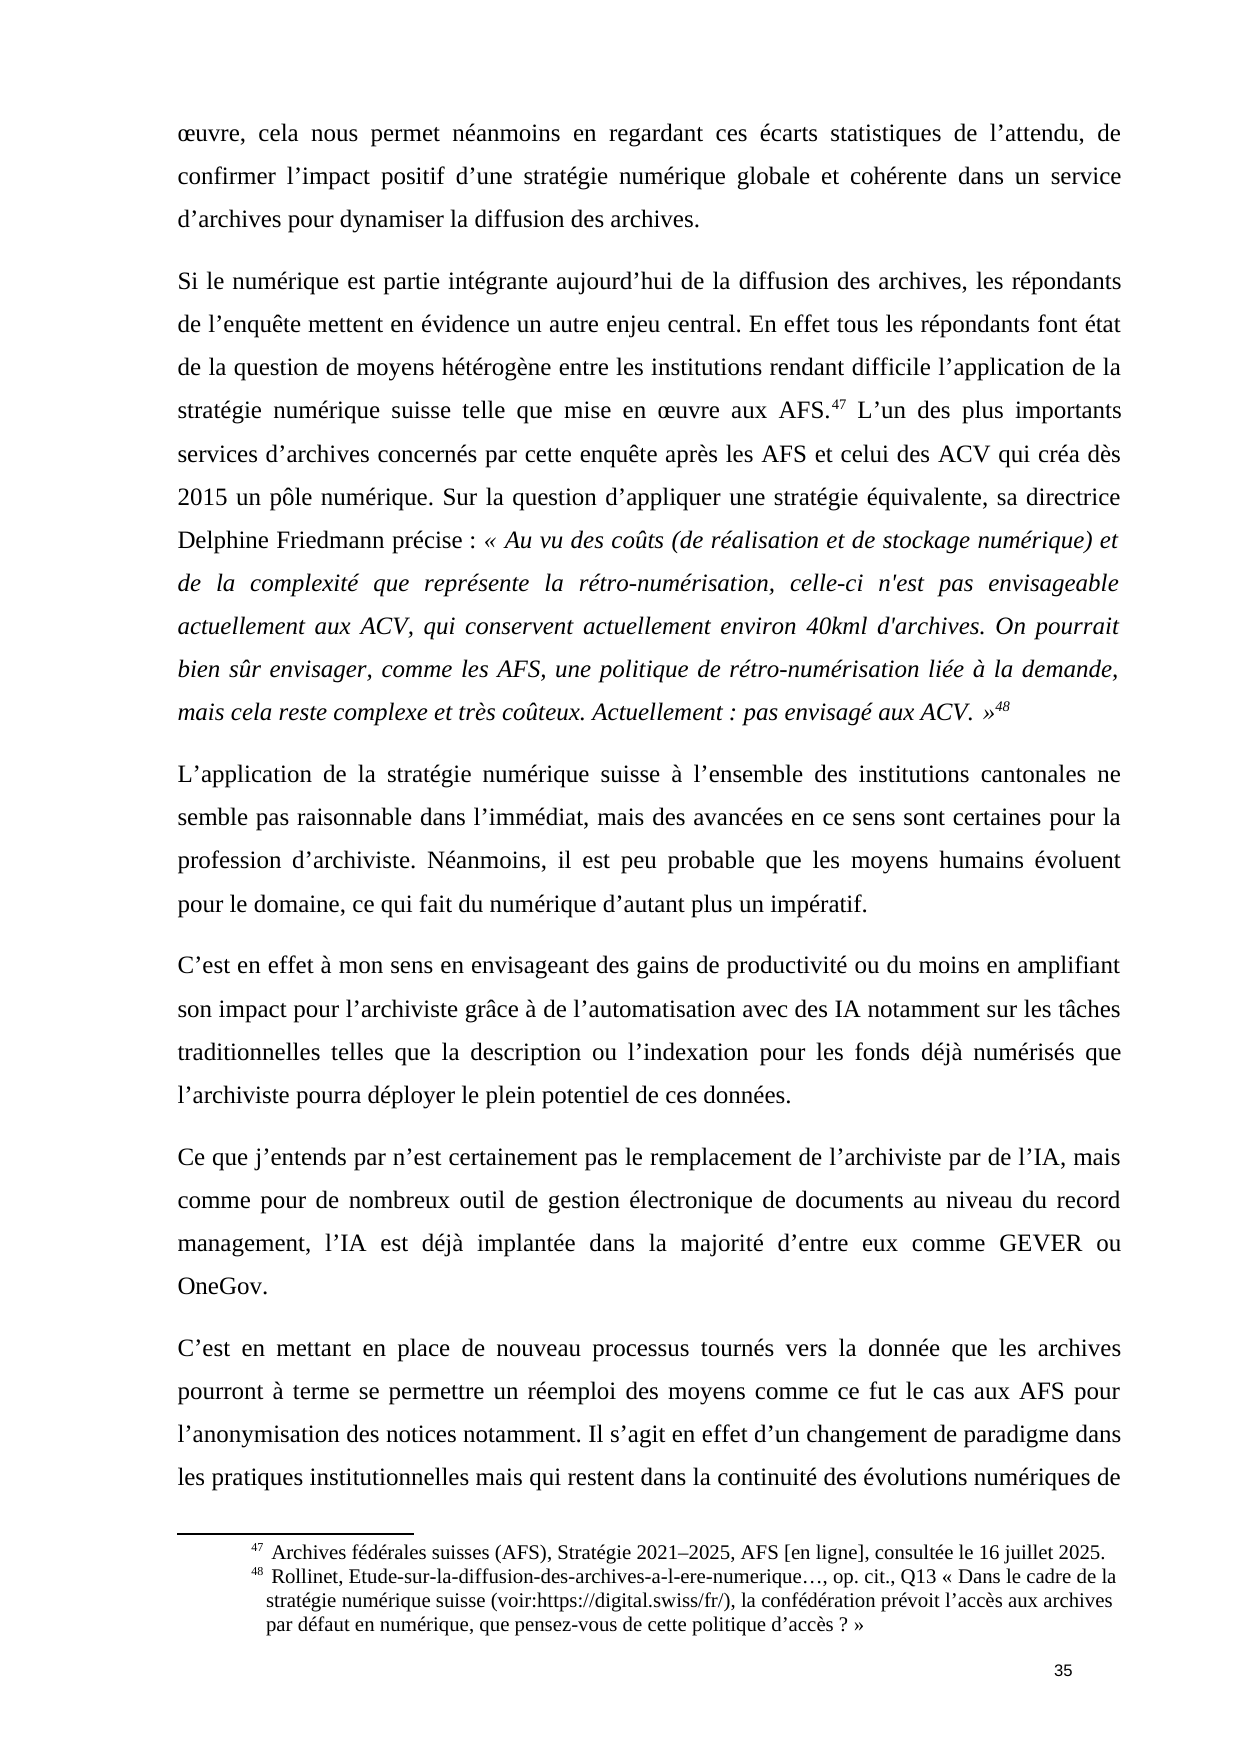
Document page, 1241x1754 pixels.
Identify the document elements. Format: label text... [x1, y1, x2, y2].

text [177, 1333, 1122, 1491]
text Ce que j’entends par n’est certainement pas le remplacement de l’archiviste par de l’IA, mais comme pour de nombreux outil de gestion électronique de documents au niveau du record management, l’IA est déjà implantée dans la majorité d’entre eux comme GEVER ou OneGov. [177, 1142, 1122, 1300]
text Si le numérique est partie intégrante aujourd’hui de la diffusion des archives, les répondants de l’enquête mettent en évidence un autre enjeu central. En effet tous les répondants font état de la question de moyens hétérogène entre les institutions rendant difficile l’application de la stratégie numérique suisse telle que mise en œuvre aux AFS. L’un des plus importants services d’archives concernés par cette enquête après les AFS et celui des ACV qui créa dès 2015 un pôle numérique. Sur la question d’appliquer une stratégie équivalente, sa directrice Delphine Friedmann précise : « Au vu des coûts (de réalisation et de stockage numérique) et de la complexité que représente la rétro-numérisation, celle-ci n'est pas envisageable actuellement aux ACV, qui conservent actuellement environ 40kml d'archives. On pourrait bien sûr envisager, comme les AFS, une politique de rétro-numérisation liée à la demande, mais cela reste complexe et très coûteux. Actuellement : pas envisagé aux ACV. » [177, 266, 1122, 726]
text L’application de la stratégie numérique suisse à l’ensemble des institutions cantonales ne semble pas raisonnable dans l’immédiat, mais des avancées en ce sens sont certaines pour la profession d’archiviste. Néanmoins, il est peu probable que les moyens humains évoluent pour le domaine, ce qui fait du numérique d’autant plus un impératif. [177, 759, 1122, 917]
text C’est en effet à mon sens en envisageant des gains de productivité ou du moins en amplifiant son impact pour l’archiviste grâce à de l’automatisation avec des IA notamment sur les tâches traditionnelles telles que la description ou l’indexation pour les fonds déjà numérisés que l’archiviste pourra déployer le plein potentiel de ces données. [177, 951, 1122, 1109]
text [177, 118, 1122, 233]
